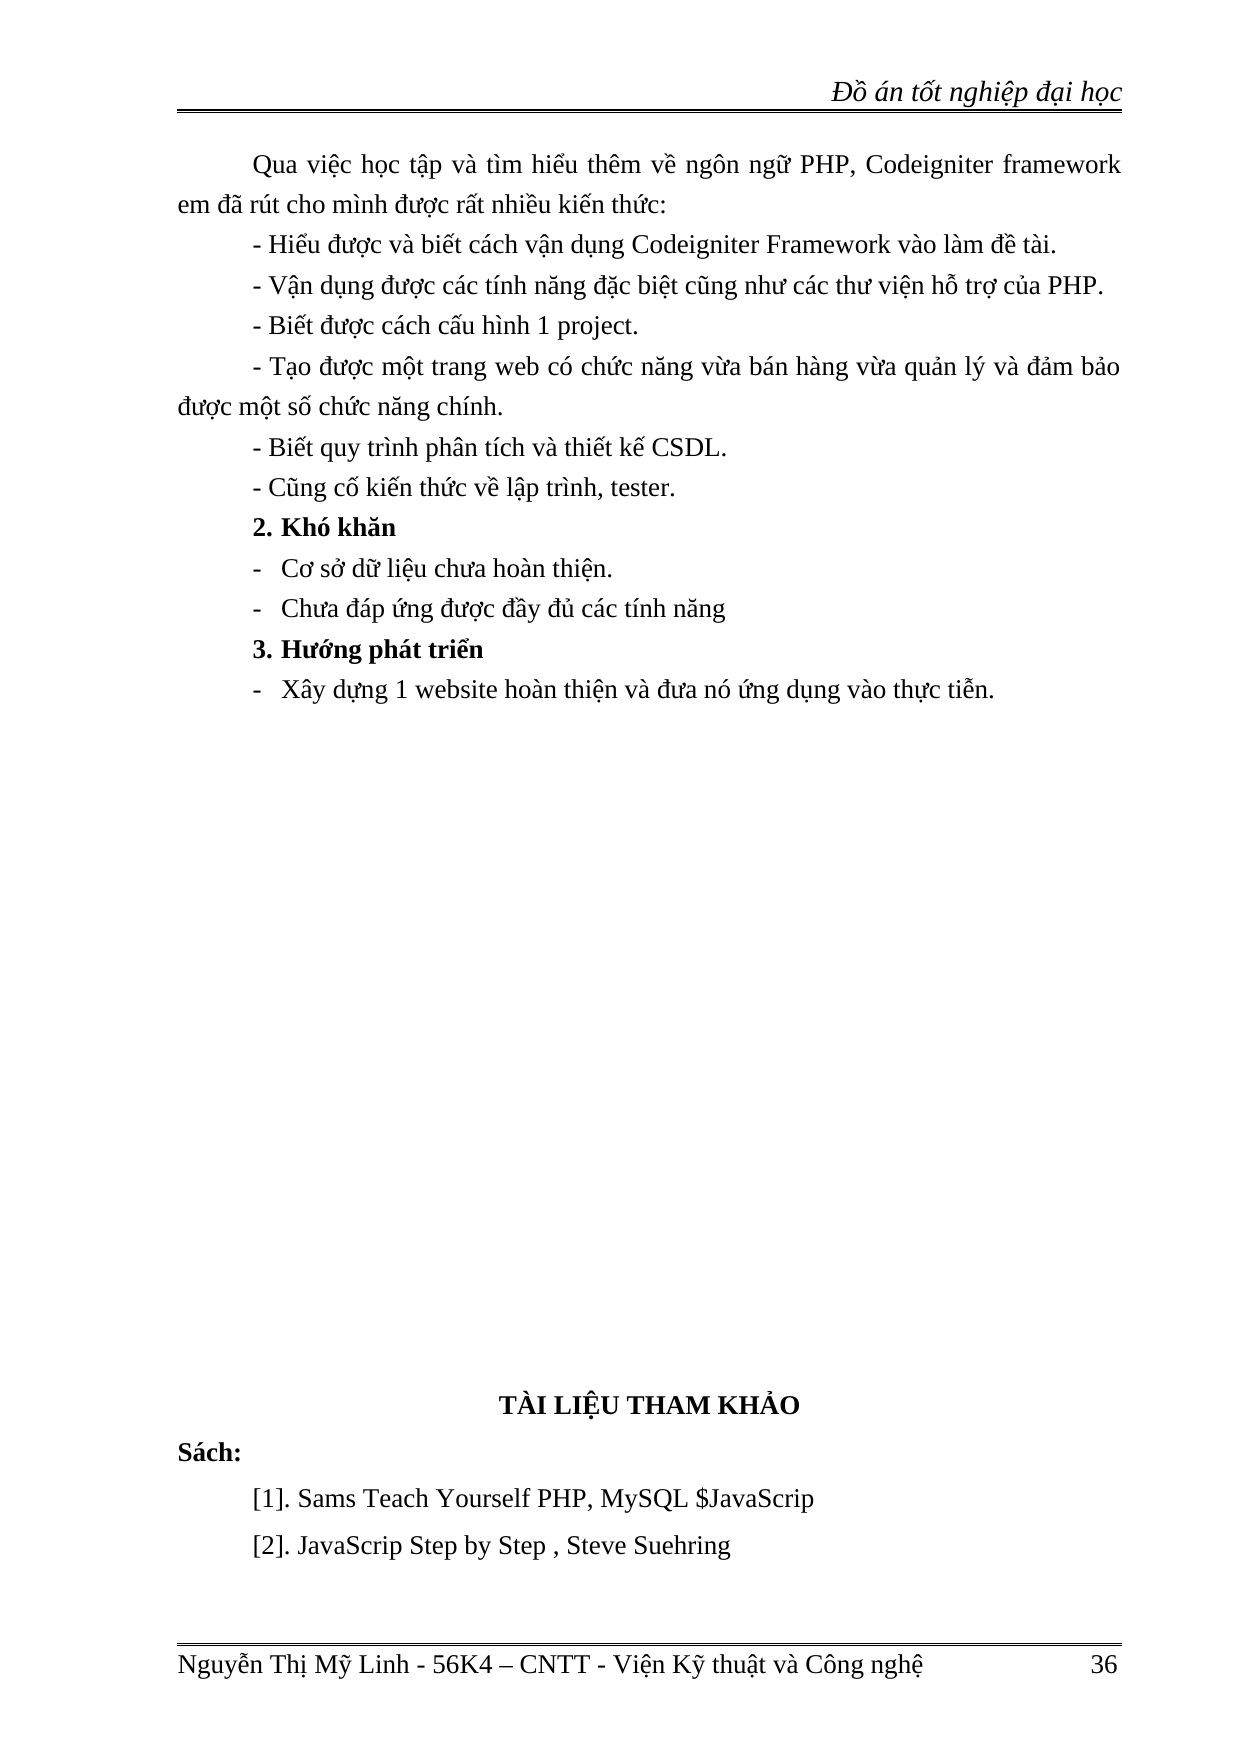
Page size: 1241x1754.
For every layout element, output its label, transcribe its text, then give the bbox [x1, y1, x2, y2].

text Sách: [177, 1436, 1122, 1467]
list Hướng phát triển [177, 633, 1122, 664]
list Khó khăn [177, 511, 1122, 543]
subtitle TÀI LIỆU THAM KHẢO [177, 1389, 1122, 1420]
text - Vận dụng được các tính năng đặc biệt cũng như các thư viện hỗ trợ của PHP. [177, 269, 1122, 300]
list Cơ sở dữ liệu chưa hoàn thiện. [177, 552, 1122, 583]
text Qua việc học tập và tìm hiểu thêm về ngôn ngữ PHP, Codeigniter framework em đã rút cho mình được rất nhiều kiến thức: [177, 148, 1122, 219]
text - Hiểu được và biết cách vận dụng Codeigniter Framework vào làm đề tài. [177, 228, 1122, 260]
text [2]. JavaScrip Step by Step , Steve Suehring [252, 1529, 1122, 1560]
list Chưa đáp ứng được đầy đủ các tính năng [177, 592, 1122, 623]
text - Cũng cố kiến thức về lập trình, tester. [177, 471, 1122, 502]
text [1]. Sams Teach Yourself PHP, MySQL $JavaScrip [252, 1482, 1122, 1513]
text - Biết được cách cấu hình 1 project. [177, 309, 1122, 341]
text - Biết quy trình phân tích và thiết kế CSDL. [177, 431, 1122, 462]
text - Tạo được một trang web có chức năng vừa bán hàng vừa quản lý và đảm bảo được một số chức năng chính. [177, 350, 1122, 421]
list Xây dựng 1 website hoàn thiện và đưa nó ứng dụng vào thực tiễn. [177, 673, 1122, 704]
